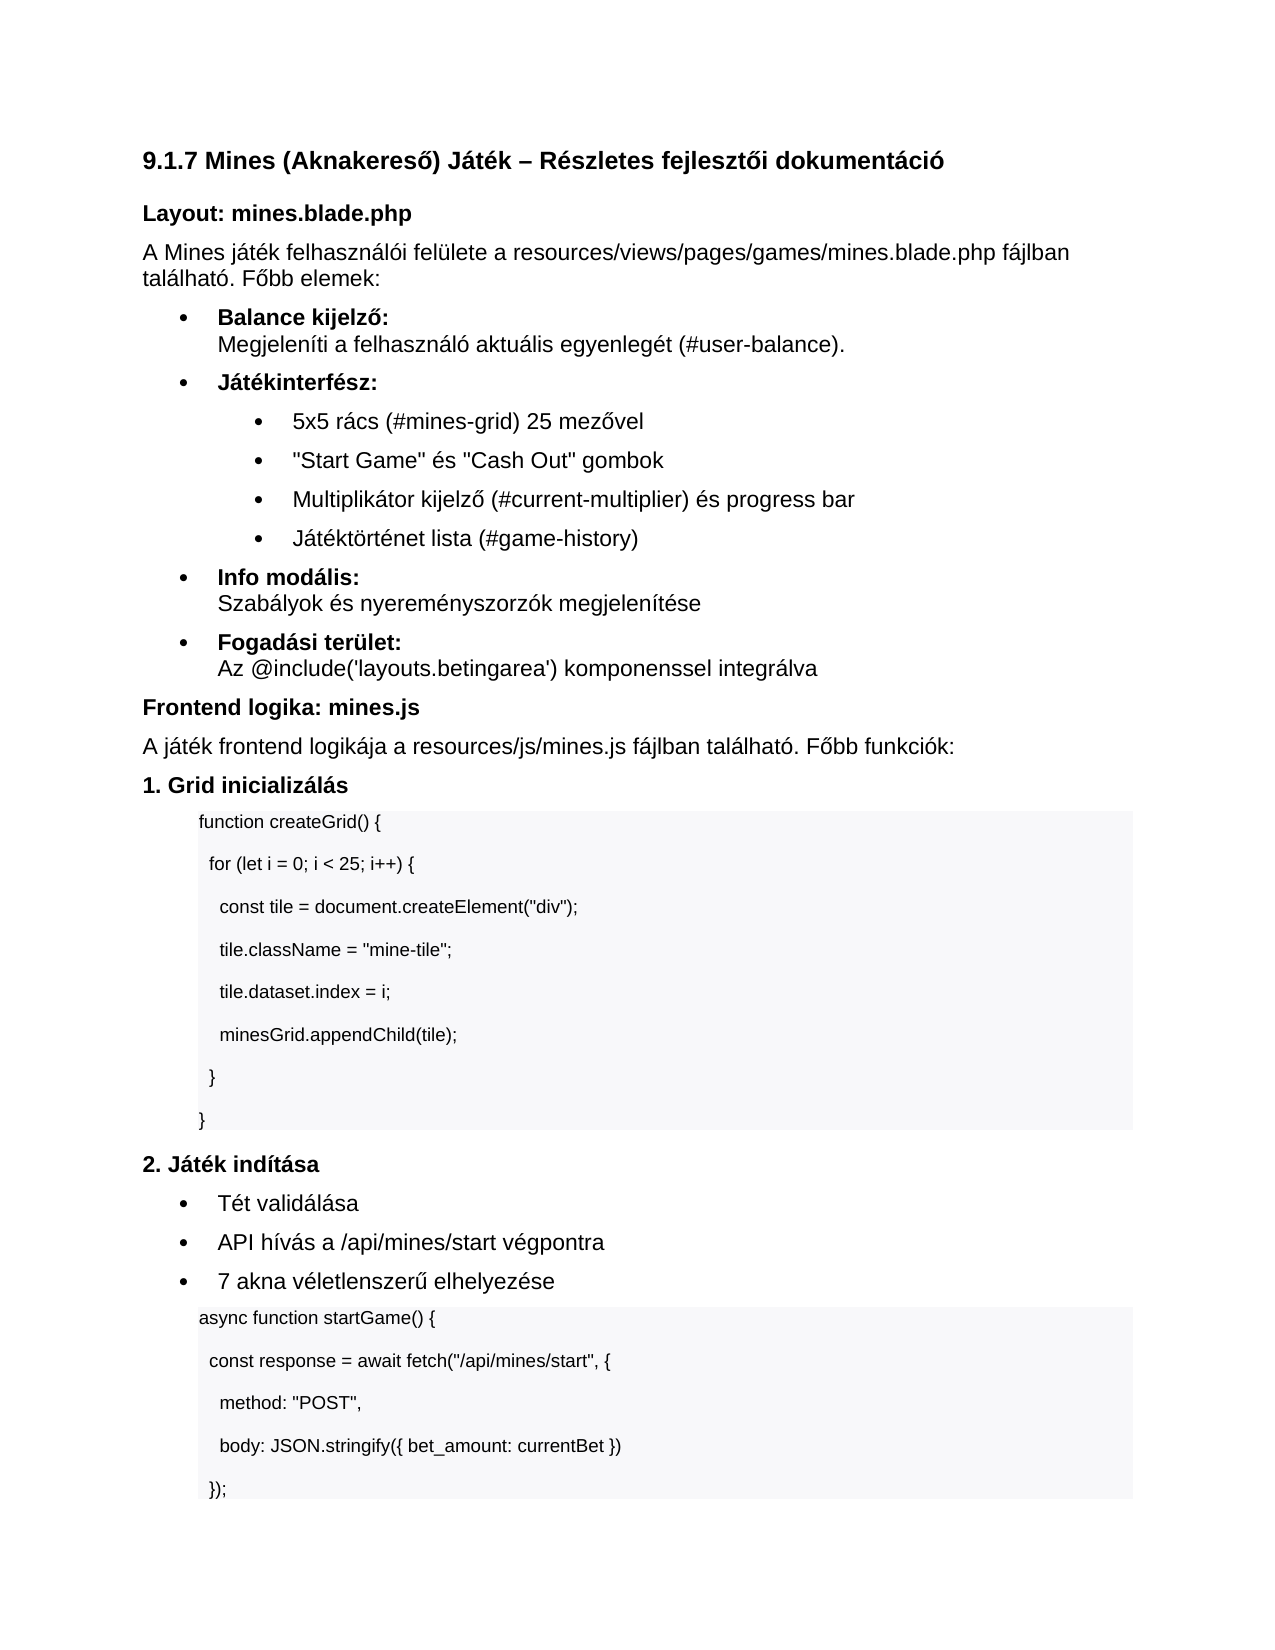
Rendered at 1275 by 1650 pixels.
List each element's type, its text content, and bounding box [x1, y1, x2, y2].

text } [198, 1109, 1133, 1130]
text 2. Játék indítása [142, 1151, 1133, 1178]
text 1. Grid inicializálás [142, 772, 1133, 798]
list Multiplikátor kijelző (#current-multiplier) és progress bar [255, 486, 1133, 512]
text const tile = document.createElement("div"); [198, 896, 1133, 917]
text A játék frontend logikája a resources/js/mines.js fájlban található. Főbb funkciók: [142, 733, 1133, 759]
list Info modális: Szabályok és nyereményszorzók megjelenítése [180, 564, 1133, 616]
text async function startGame() { [198, 1307, 1133, 1328]
list "Start Game" és "Cash Out" gombok [255, 447, 1133, 473]
list Játéktörténet lista (#game-history) [255, 525, 1133, 551]
text tile.dataset.index = i; [198, 981, 1133, 1003]
list Fogadási terület: Az @include('layouts.betingarea') komponenssel integrálva [180, 629, 1133, 682]
text Layout: mines.blade.php [142, 200, 1133, 226]
list 5x5 rács (#mines-grid) 25 mezővel [255, 408, 1133, 434]
text Frontend logika: mines.js [142, 694, 1133, 720]
text const response = await fetch("/api/mines/start", { [198, 1349, 1133, 1371]
text minesGrid.appendChild(tile); [198, 1024, 1133, 1045]
list Játékinterfész: [180, 369, 1133, 396]
list Tét validálása [180, 1190, 1133, 1217]
text function createGrid() { [198, 811, 1133, 832]
list 7 akna véletlenszerű elhelyezése [180, 1268, 1133, 1294]
list API hívás a /api/mines/start végpontra [180, 1229, 1133, 1256]
text }); [198, 1477, 1133, 1499]
text tile.className = "mine-tile"; [198, 938, 1133, 960]
text method: "POST", [198, 1392, 1133, 1414]
list Balance kijelző: Megjeleníti a felhasználó aktuális egyenlegét (#user-balance). [180, 304, 1133, 357]
subtitle 9.1.7 Mines (Aknakereső) Játék – Részletes fejlesztői dokumentáció [142, 146, 1133, 175]
text A Mines játék felhasználói felülete a resources/views/pages/games/mines.blade.php fájlban található. Főbb elemek: [142, 239, 1133, 292]
text } [198, 1066, 1133, 1088]
text body: JSON.stringify({ bet_amount: currentBet }) [198, 1435, 1133, 1456]
text for (let i = 0; i < 25; i++) { [198, 853, 1133, 875]
